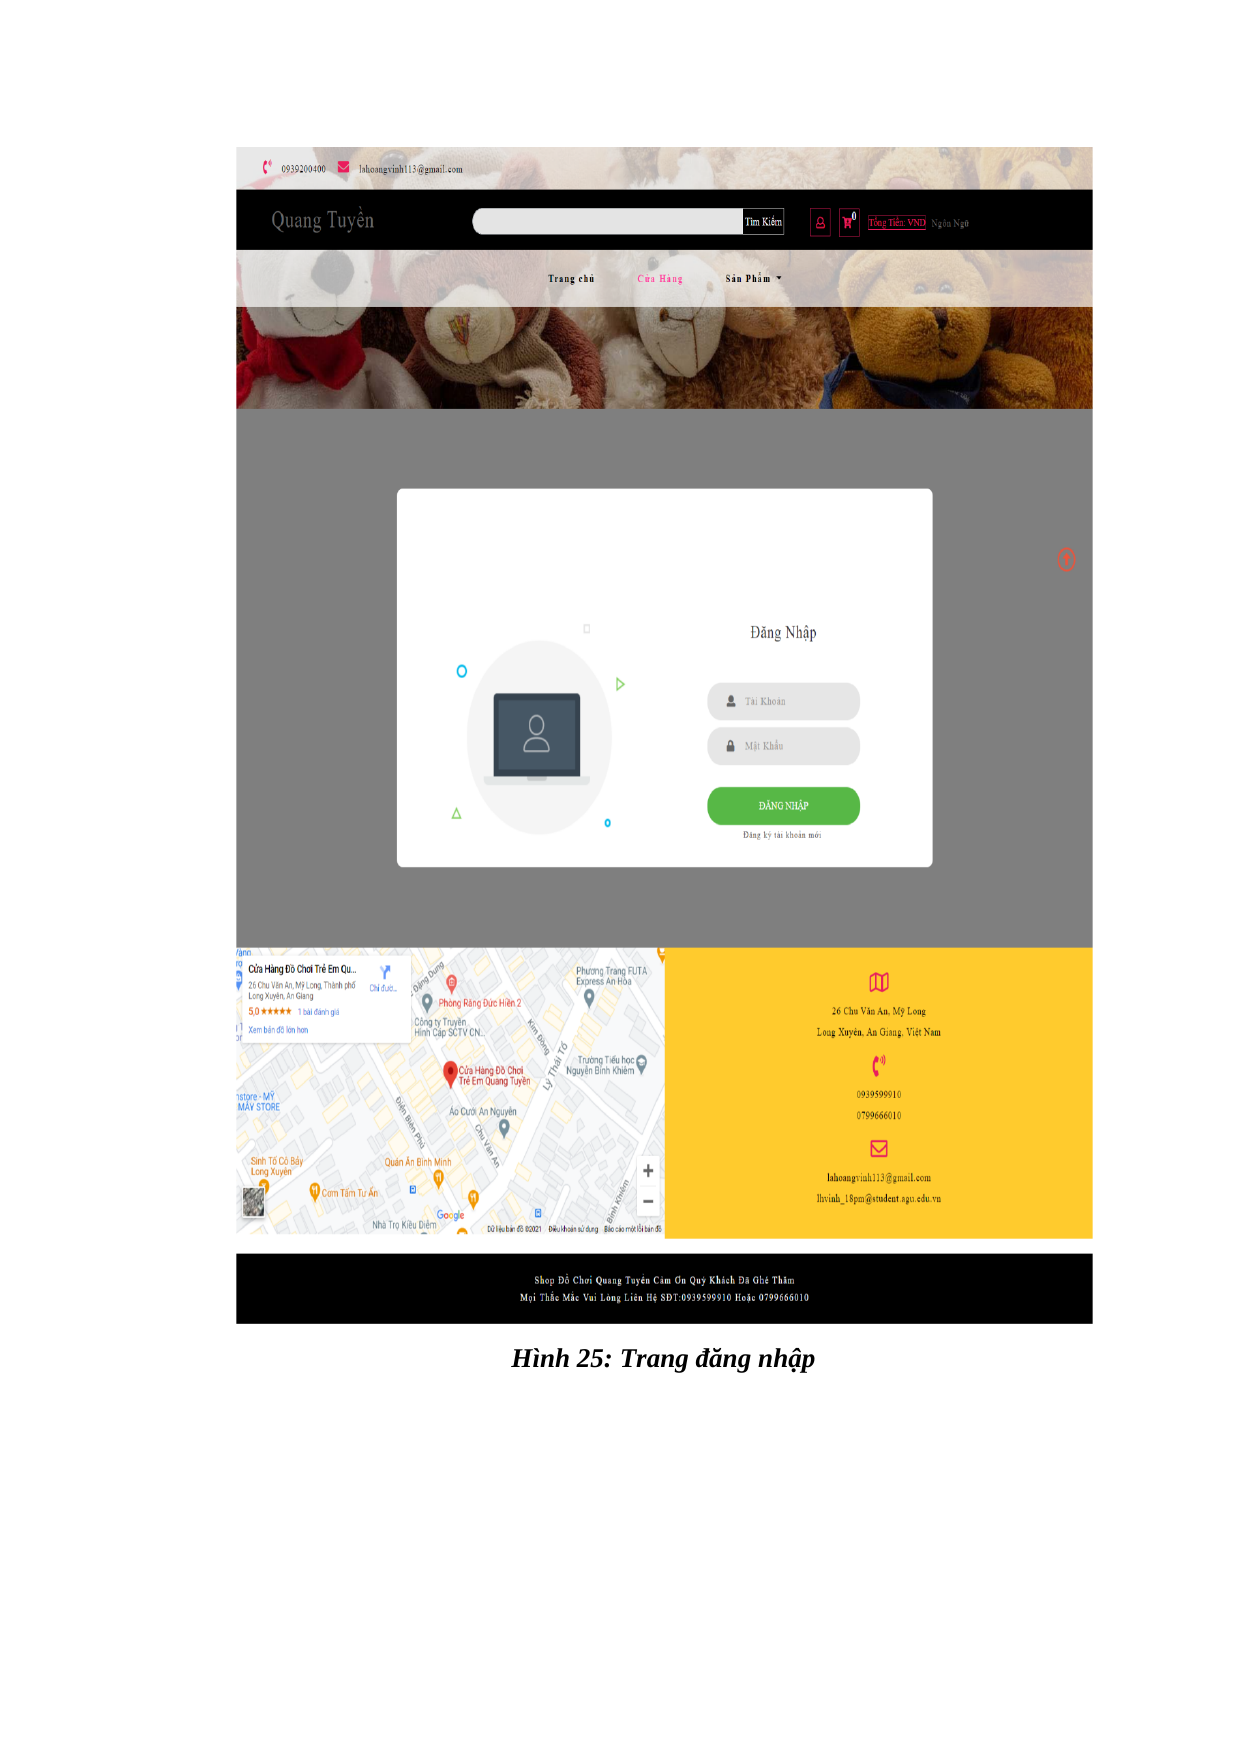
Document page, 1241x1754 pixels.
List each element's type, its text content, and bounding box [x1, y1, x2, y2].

text Hình 25: Trang đăng nhập [236, 1342, 1092, 1373]
picture [236, 147, 1093, 1324]
